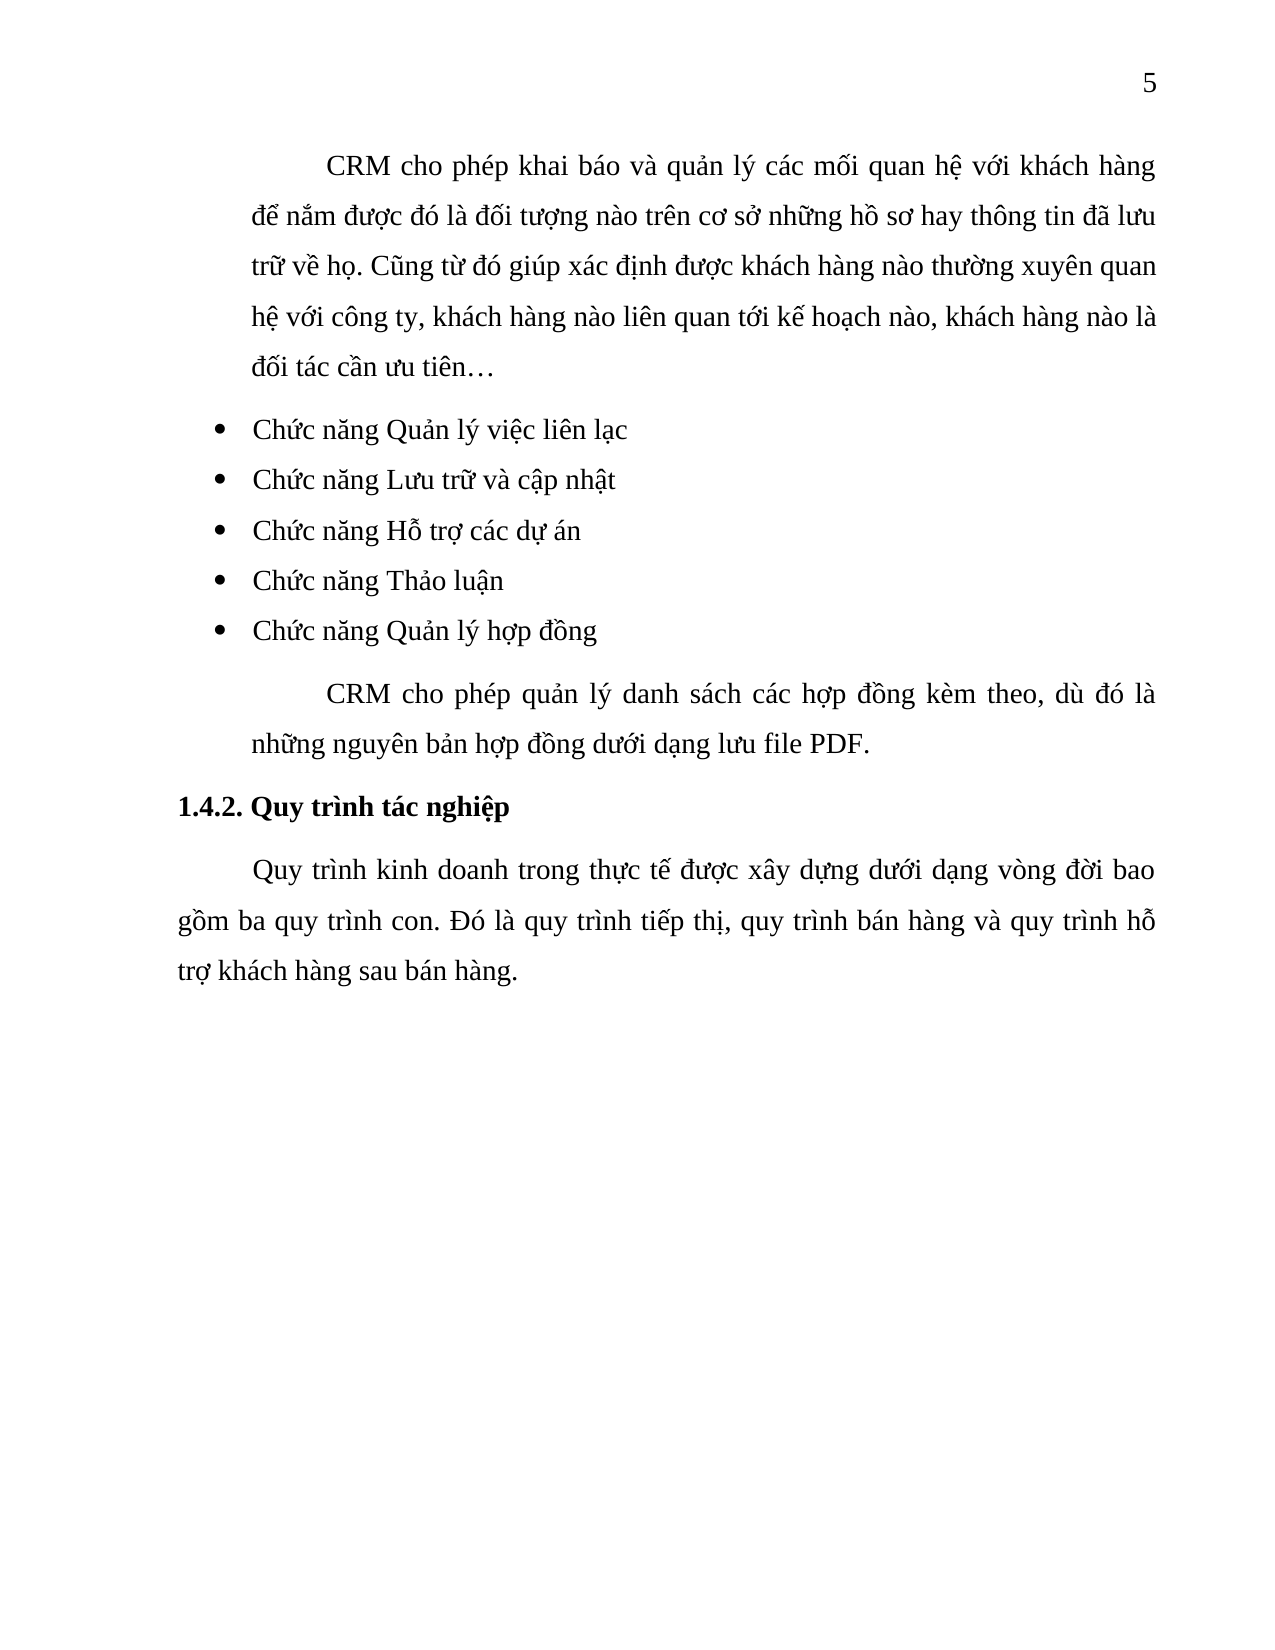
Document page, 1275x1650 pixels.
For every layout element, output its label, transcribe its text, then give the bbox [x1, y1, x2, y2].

text Quy trình kinh doanh trong thực tế được xây dựng dưới dạng vòng đời bao gồm ba quy trình con. Đó là quy trình tiếp thị, quy trình bán hàng và quy trình hỗ trợ khách hàng sau bán hàng. [177, 852, 1157, 986]
text 1.4.2. Quy trình tác nghiệp [177, 789, 1157, 823]
text CRM cho phép khai báo và quản lý các mối quan hệ với khách hàng để nắm được đó là đối tượng nào trên cơ sở những hồ sơ hay thông tin đã lưu trữ về họ. Cũng từ đó giúp xác định được khách hàng nào thường xuyên quan hệ với công ty, khách hàng nào liên quan tới kế hoạch nào, khách hàng nào là đối tác cần ưu tiên… [251, 148, 1157, 382]
list Chức năng Lưu trữ và cập nhật [215, 462, 1157, 496]
list Chức năng Thảo luận [215, 563, 1157, 597]
text CRM cho phép quản lý danh sách các hợp đồng kèm theo, dù đó là những nguyên bản hợp đồng dưới dạng lưu file PDF. [251, 676, 1157, 760]
list Chức năng Hỗ trợ các dự án [215, 513, 1157, 546]
list Chức năng Quản lý hợp đồng [215, 613, 1157, 647]
list Chức năng Quản lý việc liên lạc [215, 412, 1157, 445]
